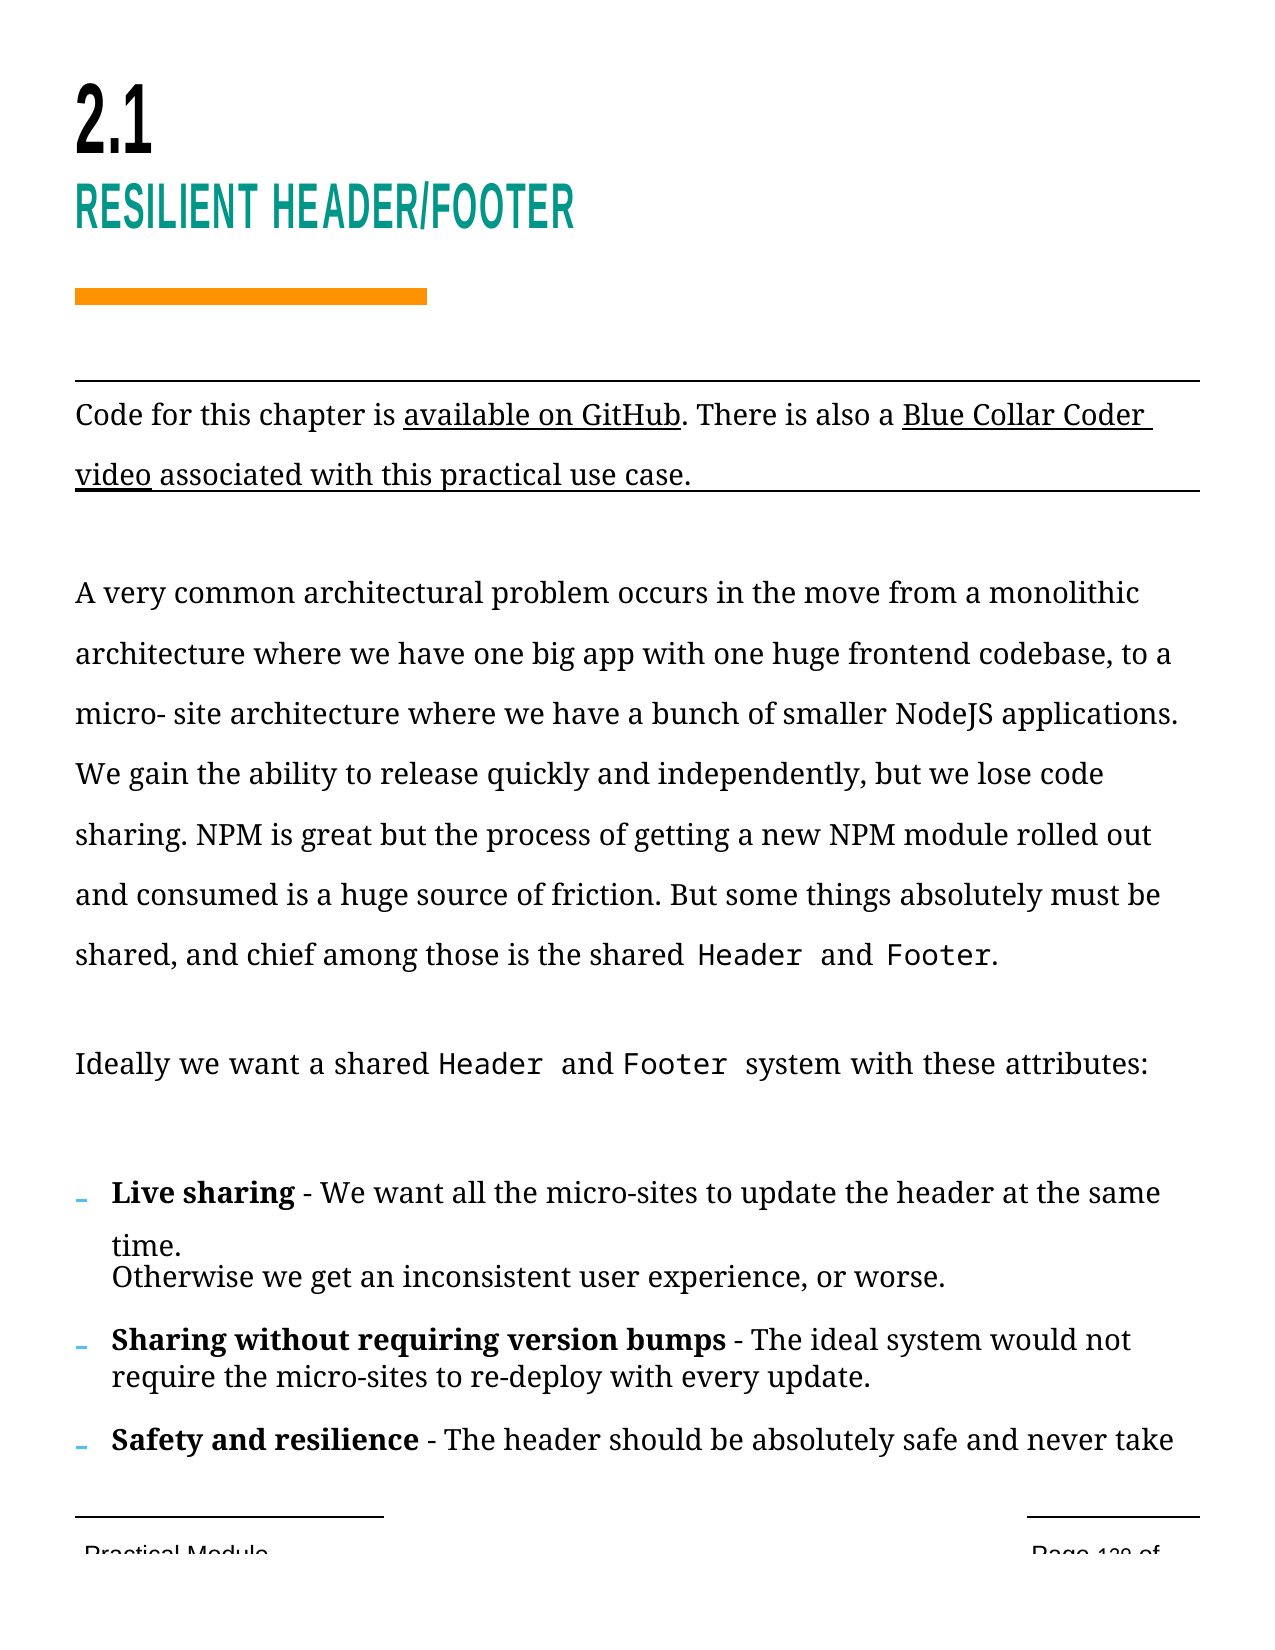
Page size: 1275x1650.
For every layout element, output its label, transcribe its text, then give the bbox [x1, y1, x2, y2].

list Sharing without requiring version bumps - The ideal system would not [75, 1294, 1212, 1365]
text require the micro-sites to re-deploy with every update. [111, 1365, 1212, 1394]
subtitle RESILIENT HEADER/FOOTER [75, 176, 1212, 241]
text Ideally we want a shared Header and Footer system with these attributes: [75, 1043, 1212, 1083]
text Code for this chapter is available on GitHub. There is also a Blue Collar Coder video associated with this practical use case. [75, 394, 1197, 494]
text 2.1 [75, 64, 1212, 176]
text Otherwise we get an inconsistent user experience, or worse. [111, 1265, 1212, 1294]
list Live sharing - We want all the micro-sites to update the header at the same time. [75, 1126, 1212, 1265]
text A very common architectural problem occurs in the move from a monolithic architecture where we have one big app with one huge frontend codebase, to a micro- site architecture where we have a bunch of smaller NodeJS applications. We gain the ability to release quickly and independently, but we lose code sharing. NPM is great but the process of getting a new NPM module rolled out and consumed is a huge source of friction. But some things absolutely must be shared, and chief among those is the shared Header and Footer. [75, 573, 1197, 974]
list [75, 1394, 1212, 1465]
